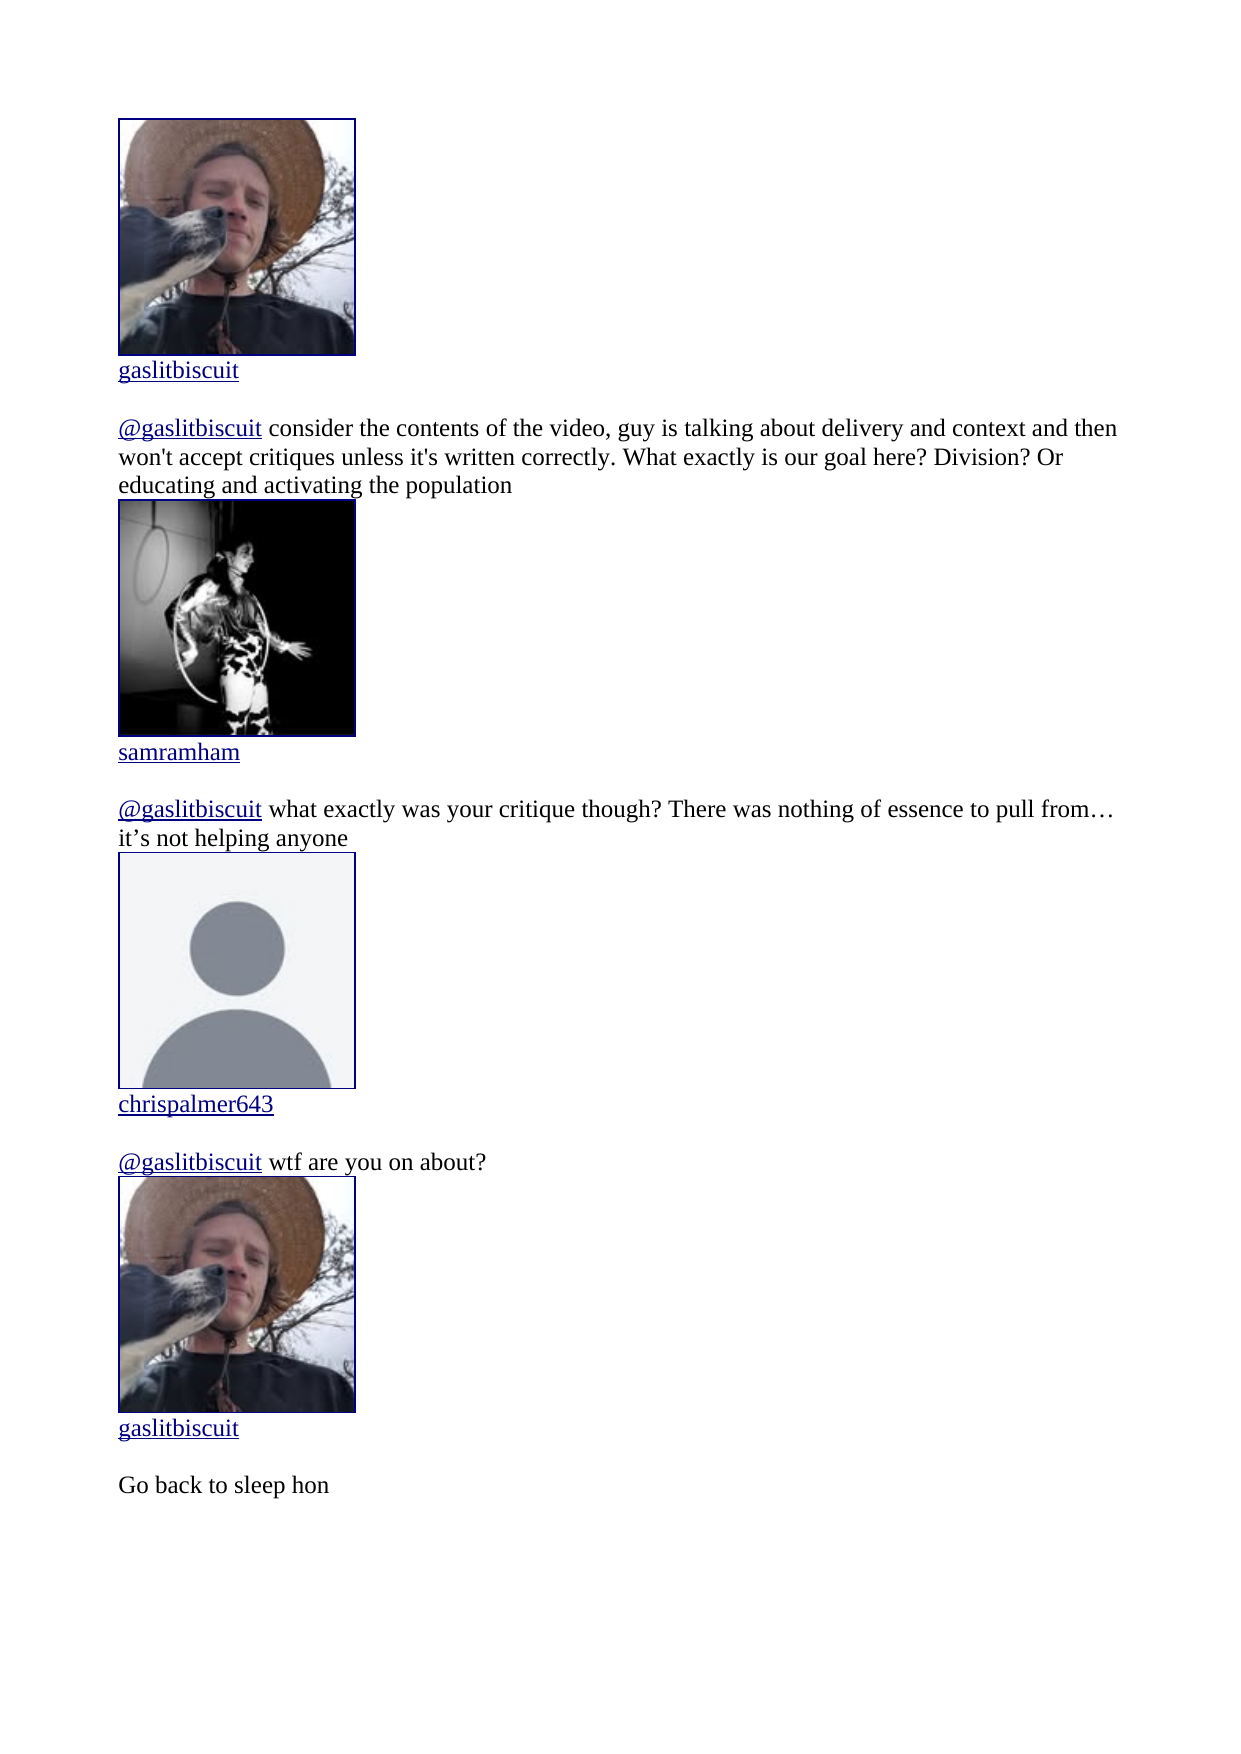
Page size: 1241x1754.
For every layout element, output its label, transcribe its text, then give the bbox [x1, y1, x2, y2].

text samramham [118, 737, 1122, 766]
text @gaslitbiscuit what exactly was your critique though? There was nothing of essence to pull from… it’s not helping anyone [118, 794, 1122, 852]
text Go back to sleep hon [118, 1471, 1122, 1499]
picture [120, 120, 354, 354]
text gaslitbiscuit [118, 356, 1122, 384]
text chrispalmer643 [118, 1089, 1122, 1118]
text @gaslitbiscuit consider the contents of the video, guy is talking about delivery and context and then won't accept critiques unless it's written correctly. What exactly is our goal here? Division? Or educating and activating the population [118, 413, 1122, 499]
text @gaslitbiscuit wtf are you on about? [118, 1147, 1122, 1176]
text gaslitbiscuit [118, 1413, 1122, 1442]
picture [120, 853, 354, 1088]
picture [120, 501, 354, 735]
picture [120, 1177, 354, 1412]
